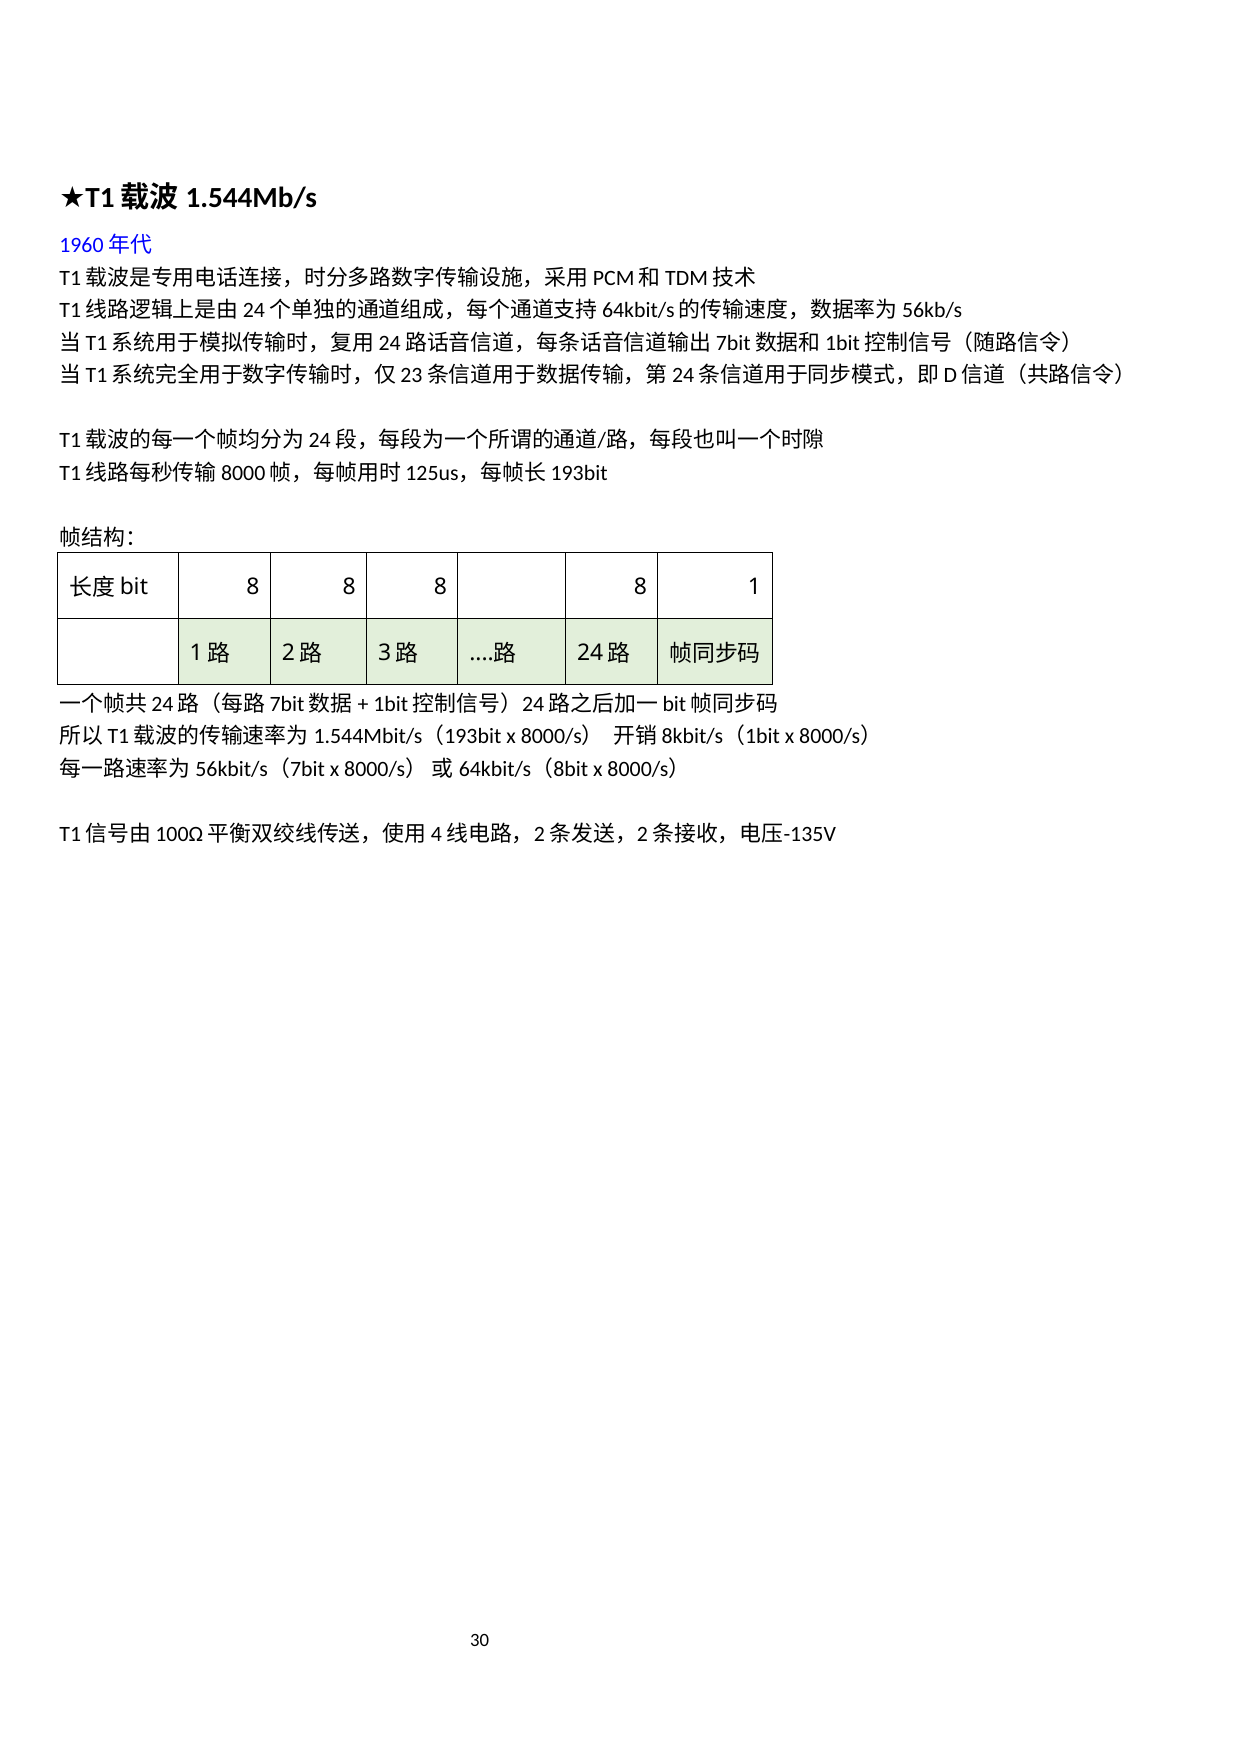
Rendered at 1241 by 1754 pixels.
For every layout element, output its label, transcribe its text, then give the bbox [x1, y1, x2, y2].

text 所以T1载波的传输速率为 1.544Mbit/s（193bit x 8000/s） 开销8kbit/s（1bit x 8000/s） [59, 718, 1181, 750]
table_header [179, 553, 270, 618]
text 每一路速率为 56kbit/s（7bit x 8000/s） 或 64kbit/s（8bit x 8000/s） [59, 750, 1181, 783]
text ★T1载波 1.544Mb/s [59, 162, 1181, 227]
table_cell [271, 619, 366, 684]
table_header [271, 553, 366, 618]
text T1载波是专用电话连接，时分多路数字传输设施，采用PCM和TDM技术 [59, 259, 1181, 292]
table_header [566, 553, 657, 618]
text 一个帧共24路（每路7bit数据 + 1bit控制信号）24路之后加一bit帧同步码 [59, 685, 1181, 718]
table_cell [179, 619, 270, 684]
text T1信号由100Ω平衡双绞线传送，使用4线电路，2条发送，2条接收，电压-135V [59, 815, 1181, 848]
text T1线路每秒传输8000帧，每帧用时125us，每帧长193bit [59, 454, 1181, 487]
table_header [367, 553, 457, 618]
text T1载波的每一个帧均分为24段，每段为一个所谓的通道/路，每段也叫一个时隙 [59, 422, 1181, 454]
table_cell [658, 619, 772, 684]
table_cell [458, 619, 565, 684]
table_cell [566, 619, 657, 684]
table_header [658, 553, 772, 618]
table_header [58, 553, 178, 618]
text 1960年代 [59, 227, 1181, 259]
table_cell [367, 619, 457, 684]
text 当T1系统完全用于数字传输时，仅23条信道用于数据传输，第24条信道用于同步模式，即D信道（共路信令） [59, 357, 1181, 389]
text 当T1系统用于模拟传输时，复用24路话音信道，每条话音信道输出7bit数据和1bit控制信号（随路信令） [59, 324, 1181, 357]
text 帧结构： [59, 519, 1181, 552]
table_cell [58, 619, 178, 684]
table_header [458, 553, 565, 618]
text T1线路逻辑上是由24个单独的通道组成，每个通道支持64kbit/s的传输速度，数据率为56kb/s [59, 292, 1181, 324]
